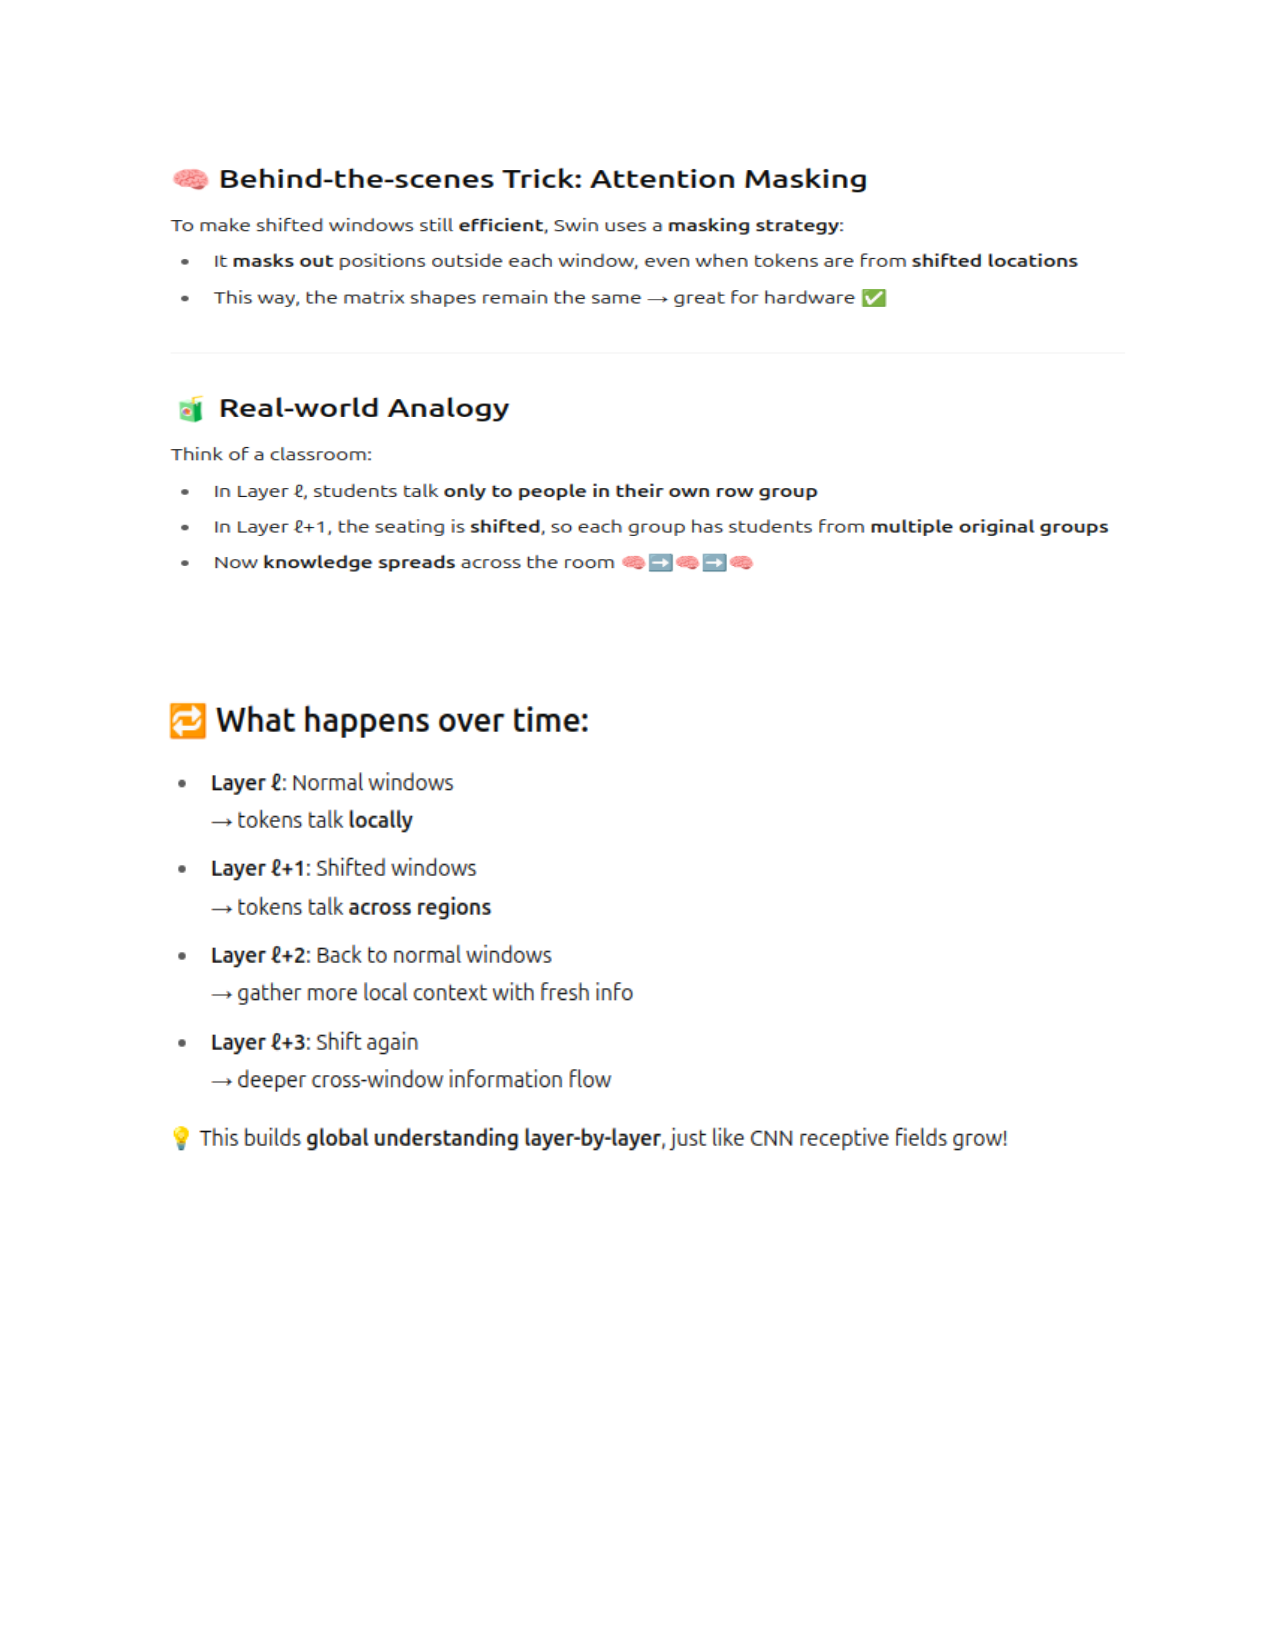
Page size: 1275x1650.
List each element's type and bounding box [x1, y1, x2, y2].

picture [150, 150, 1125, 586]
picture [150, 661, 1125, 1206]
